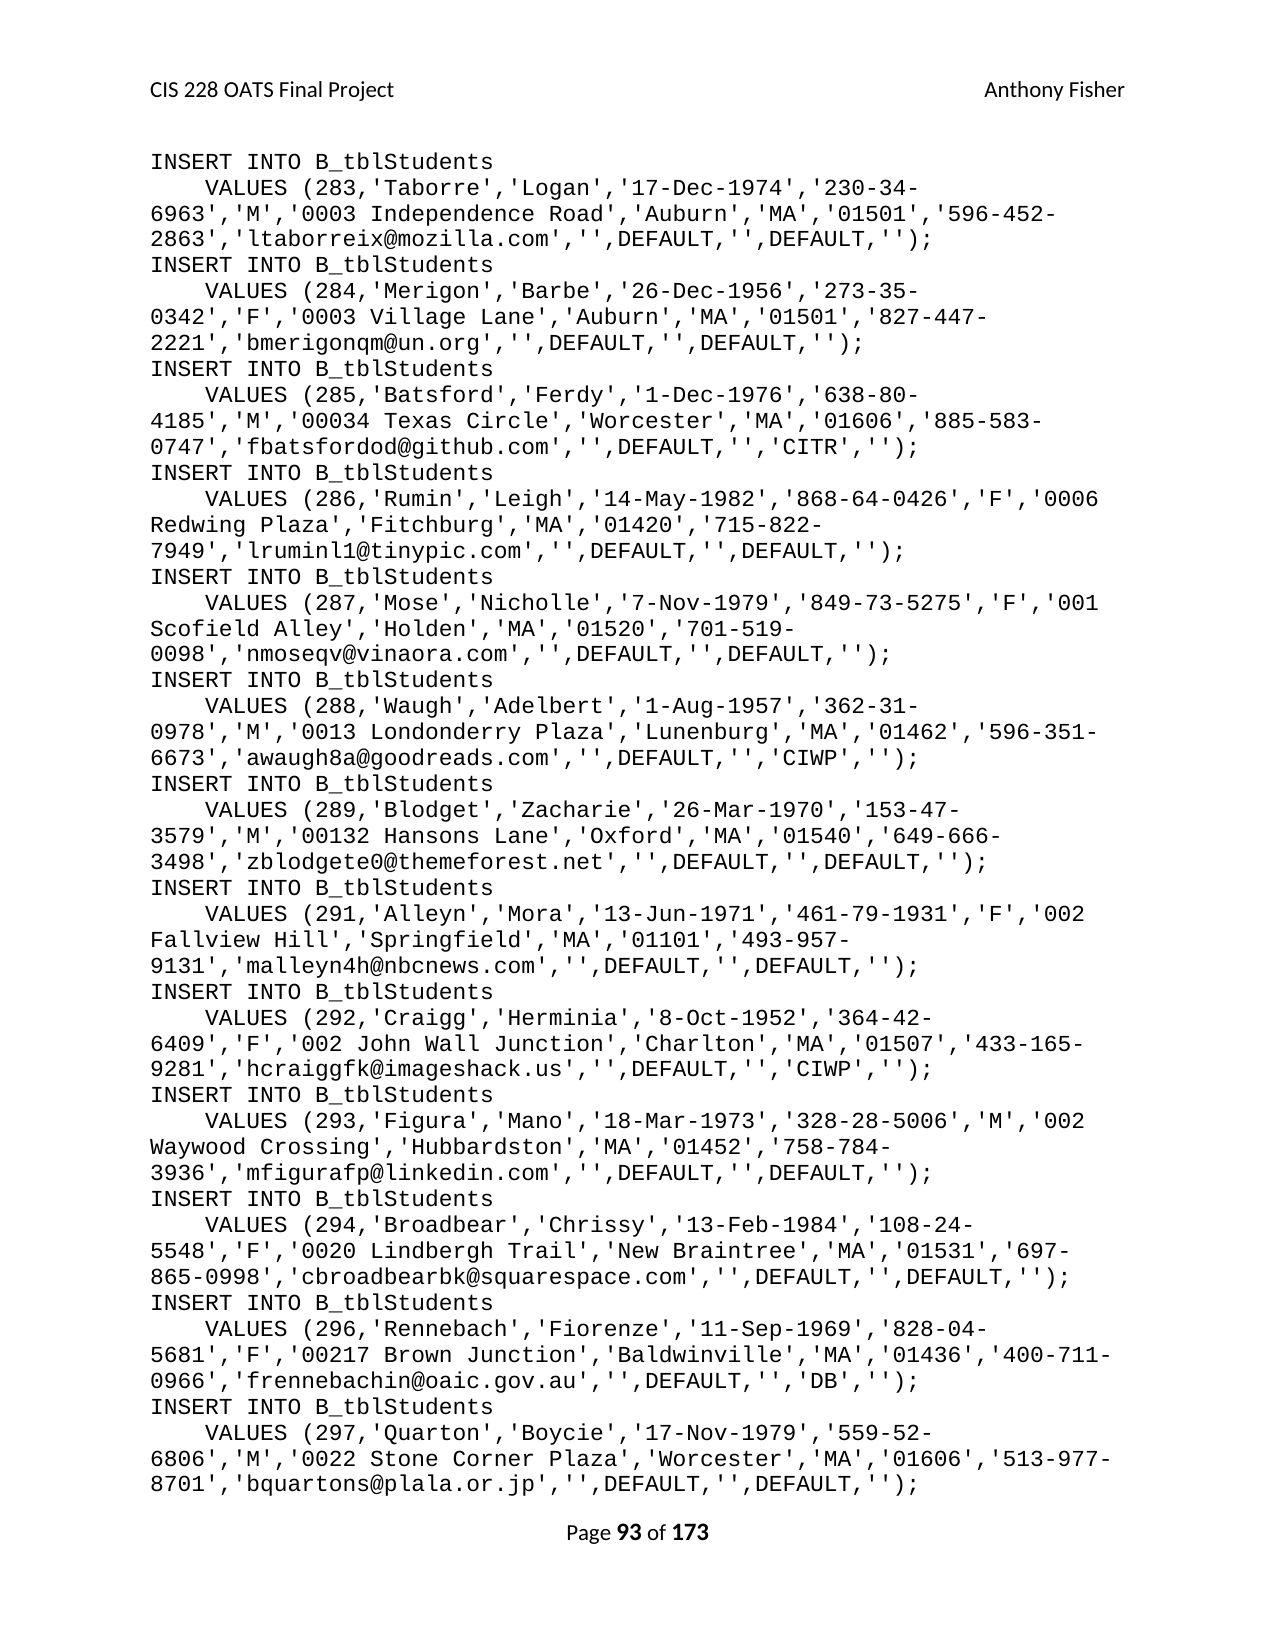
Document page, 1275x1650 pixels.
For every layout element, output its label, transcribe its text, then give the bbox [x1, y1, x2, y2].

text VALUES (286,'Rumin','Leigh','14-May-1982','868-64-0426','F','0006 Redwing Plaza','Fitchburg','MA','01420','715-822-7949','lruminl1@tinypic.com','',DEFAULT,'',DEFAULT,''); [150, 487, 1125, 565]
text INSERT INTO B_tblStudents [150, 876, 1125, 902]
text INSERT INTO B_tblStudents [150, 254, 1125, 280]
text INSERT INTO B_tblStudents [150, 565, 1125, 591]
text INSERT INTO B_tblStudents [150, 1084, 1125, 1110]
text VALUES (288,'Waugh','Adelbert','1-Aug-1957','362-31-0978','M','0013 Londonderry Plaza','Lunenburg','MA','01462','596-351-6673','awaugh8a@goodreads.com','',DEFAULT,'','CIWP',''); [150, 695, 1125, 772]
text VALUES (283,'Taborre','Logan','17-Dec-1974','230-34-6963','M','0003 Independence Road','Auburn','MA','01501','596-452-2863','ltaborreix@mozilla.com','',DEFAULT,'',DEFAULT,''); [150, 176, 1125, 254]
text VALUES (292,'Craigg','Herminia','8-Oct-1952','364-42-6409','F','002 John Wall Junction','Charlton','MA','01507','433-165-9281','hcraiggfk@imageshack.us','',DEFAULT,'','CIWP',''); [150, 1006, 1125, 1084]
text INSERT INTO B_tblStudents [150, 1291, 1125, 1317]
text VALUES (291,'Alleyn','Mora','13-Jun-1971','461-79-1931','F','002 Fallview Hill','Springfield','MA','01101','493-957-9131','malleyn4h@nbcnews.com','',DEFAULT,'',DEFAULT,''); [150, 902, 1125, 980]
text VALUES (294,'Broadbear','Chrissy','13-Feb-1984','108-24-5548','F','0020 Lindbergh Trail','New Braintree','MA','01531','697-865-0998','cbroadbearbk@squarespace.com','',DEFAULT,'',DEFAULT,''); [150, 1213, 1125, 1291]
text INSERT INTO B_tblStudents [150, 357, 1125, 383]
text INSERT INTO B_tblStudents [150, 150, 1125, 176]
text VALUES (289,'Blodget','Zacharie','26-Mar-1970','153-47-3579','M','00132 Hansons Lane','Oxford','MA','01540','649-666-3498','zblodgete0@themeforest.net','',DEFAULT,'',DEFAULT,''); [150, 798, 1125, 876]
text INSERT INTO B_tblStudents [150, 1395, 1125, 1421]
text VALUES (284,'Merigon','Barbe','26-Dec-1956','273-35-0342','F','0003 Village Lane','Auburn','MA','01501','827-447-2221','bmerigonqm@un.org','',DEFAULT,'',DEFAULT,''); [150, 280, 1125, 357]
text INSERT INTO B_tblStudents [150, 980, 1125, 1006]
text VALUES (296,'Rennebach','Fiorenze','11-Sep-1969','828-04-5681','F','00217 Brown Junction','Baldwinville','MA','01436','400-711-0966','frennebachin@oaic.gov.au','',DEFAULT,'','DB',''); [150, 1317, 1125, 1395]
text VALUES (285,'Batsford','Ferdy','1-Dec-1976','638-80-4185','M','00034 Texas Circle','Worcester','MA','01606','885-583-0747','fbatsfordod@github.com','',DEFAULT,'','CITR',''); [150, 383, 1125, 461]
text INSERT INTO B_tblStudents [150, 461, 1125, 487]
text VALUES (297,'Quarton','Boycie','17-Nov-1979','559-52-6806','M','0022 Stone Corner Plaza','Worcester','MA','01606','513-977-8701','bquartons@plala.or.jp','',DEFAULT,'',DEFAULT,''); [150, 1421, 1125, 1499]
text VALUES (287,'Mose','Nicholle','7-Nov-1979','849-73-5275','F','001 Scofield Alley','Holden','MA','01520','701-519-0098','nmoseqv@vinaora.com','',DEFAULT,'',DEFAULT,''); [150, 591, 1125, 669]
text VALUES (293,'Figura','Mano','18-Mar-1973','328-28-5006','M','002 Waywood Crossing','Hubbardston','MA','01452','758-784-3936','mfigurafp@linkedin.com','',DEFAULT,'',DEFAULT,''); [150, 1110, 1125, 1187]
text INSERT INTO B_tblStudents [150, 1187, 1125, 1213]
text INSERT INTO B_tblStudents [150, 669, 1125, 695]
text INSERT INTO B_tblStudents [150, 772, 1125, 798]
